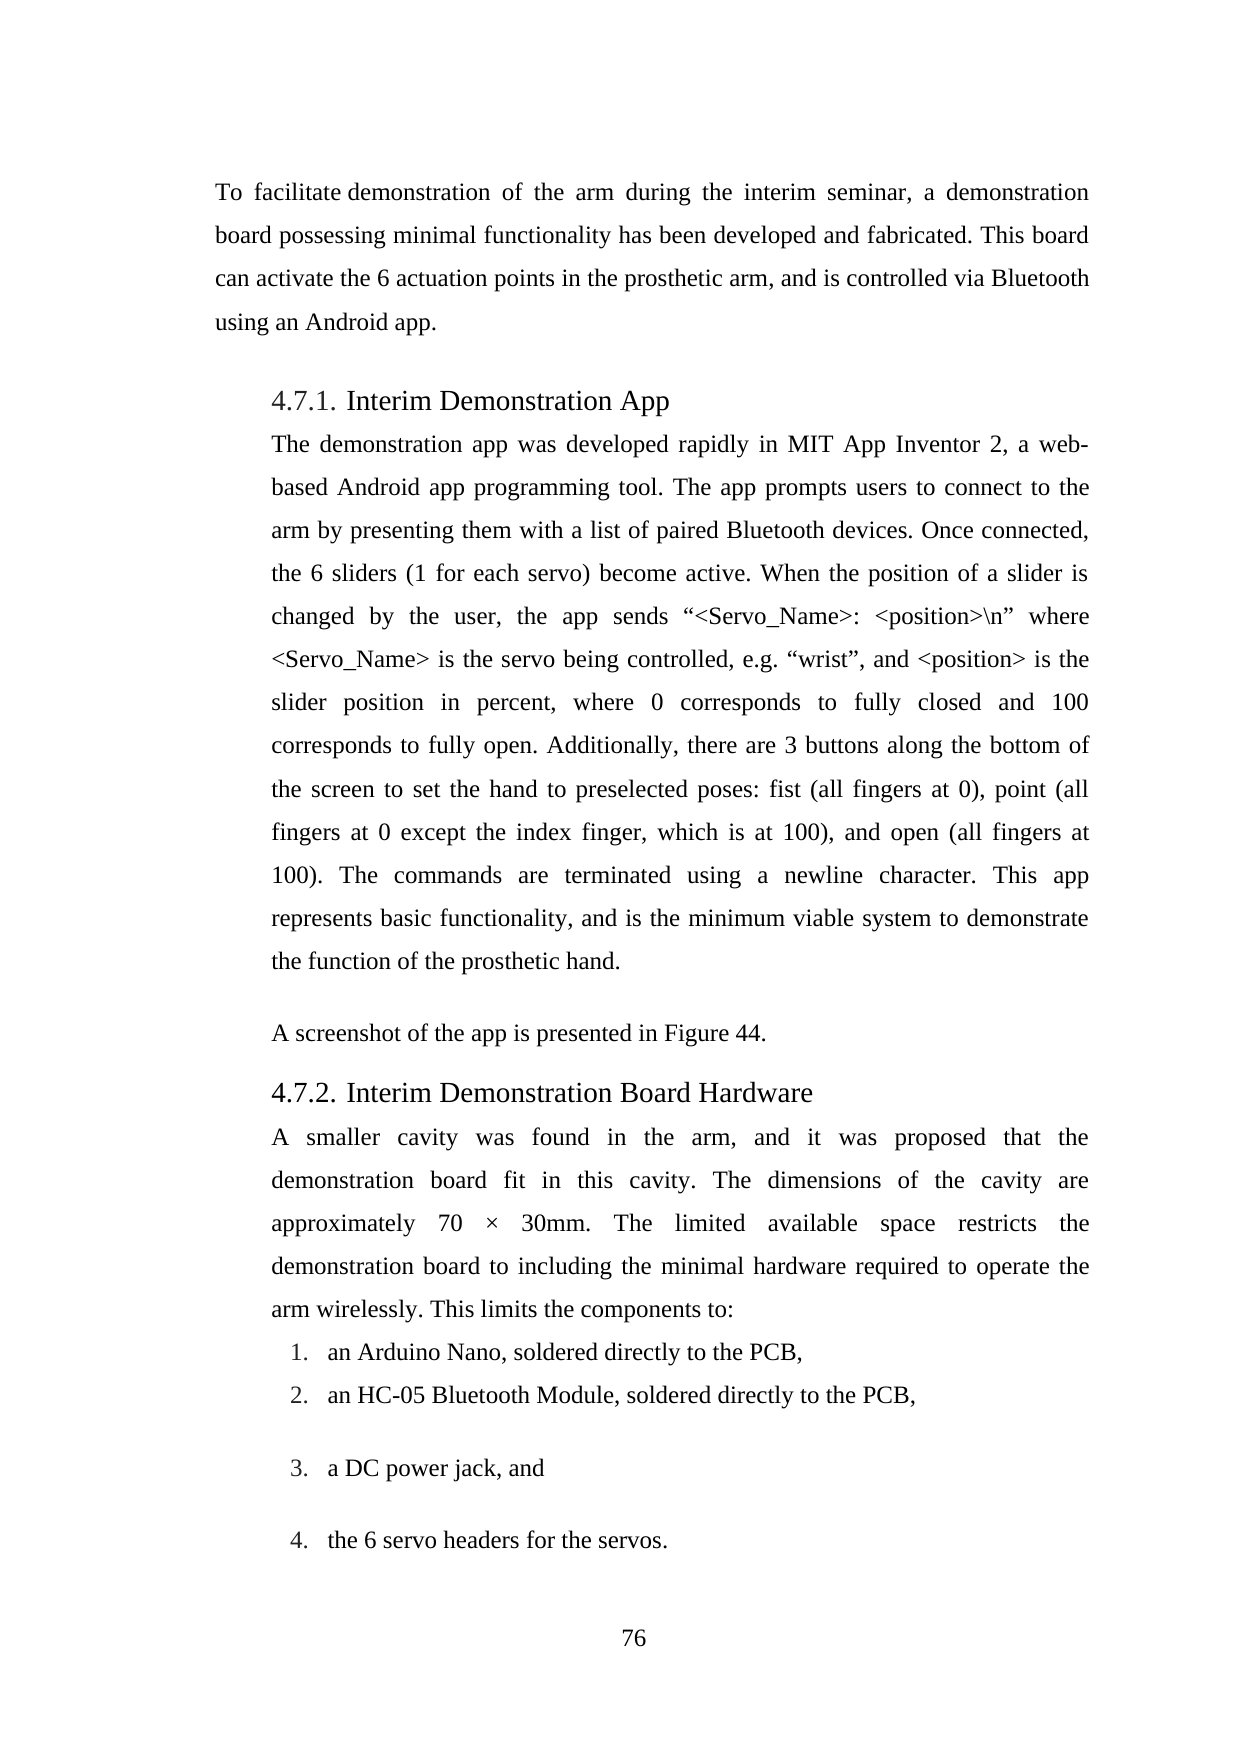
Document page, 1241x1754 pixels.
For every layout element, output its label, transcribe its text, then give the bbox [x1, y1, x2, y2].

subtitle Interim Demonstration App [271, 383, 1090, 416]
text A screenshot of the app is presented in Figure 44. [271, 1018, 1090, 1047]
text To facilitate demonstration of the arm during the interim seminar, a demonstration board possessing minimal functionality has been developed and fabricated. This board can activate the 6 actuation points in the prosthetic arm, and is controlled via Bluetooth using an Android app. [215, 177, 1090, 335]
text The demonstration app was developed rapidly in MIT App Inventor 2, a web-based Android app programming tool. The app prompts users to connect to the arm by presenting them with a list of paired Bluetooth devices. Once connected, the 6 sliders (1 for each servo) become active. When the position of a slider is changed by the user, the app sends “<Servo_Name>: <position>\n” where <Servo_Name> is the servo being controlled, e.g. “wrist”, and <position> is the slider position in percent, where 0 corresponds to fully closed and 100 corresponds to fully open. Additionally, there are 3 buttons along the bottom of the screen to set the hand to preselected poses: fist (all fingers at 0), point (all fingers at 0 except the index finger, which is at 100), and open (all fingers at 100). The commands are terminated using a newline character. This app represents basic functionality, and is the minimum viable system to demonstrate the function of the prosthetic hand. [271, 429, 1090, 975]
subtitle Interim Demonstration Board Hardware [271, 1076, 1090, 1109]
text A smaller cavity was found in the arm, and it was proposed that the demonstration board fit in this cavity. The dimensions of the cavity are approximately 70 × 30mm. The limited available space restricts the demonstration board to including the minimal hardware required to operate the arm wirelessly. This limits the components to: [271, 1122, 1090, 1323]
list the 6 servo headers for the servos. [290, 1525, 1090, 1554]
list an HC-05 Bluetooth Module, soldered directly to the PCB, [290, 1380, 1090, 1409]
list a DC power jack, and [290, 1453, 1090, 1481]
list an Arduino Nano, soldered directly to the PCB, [290, 1337, 1090, 1366]
